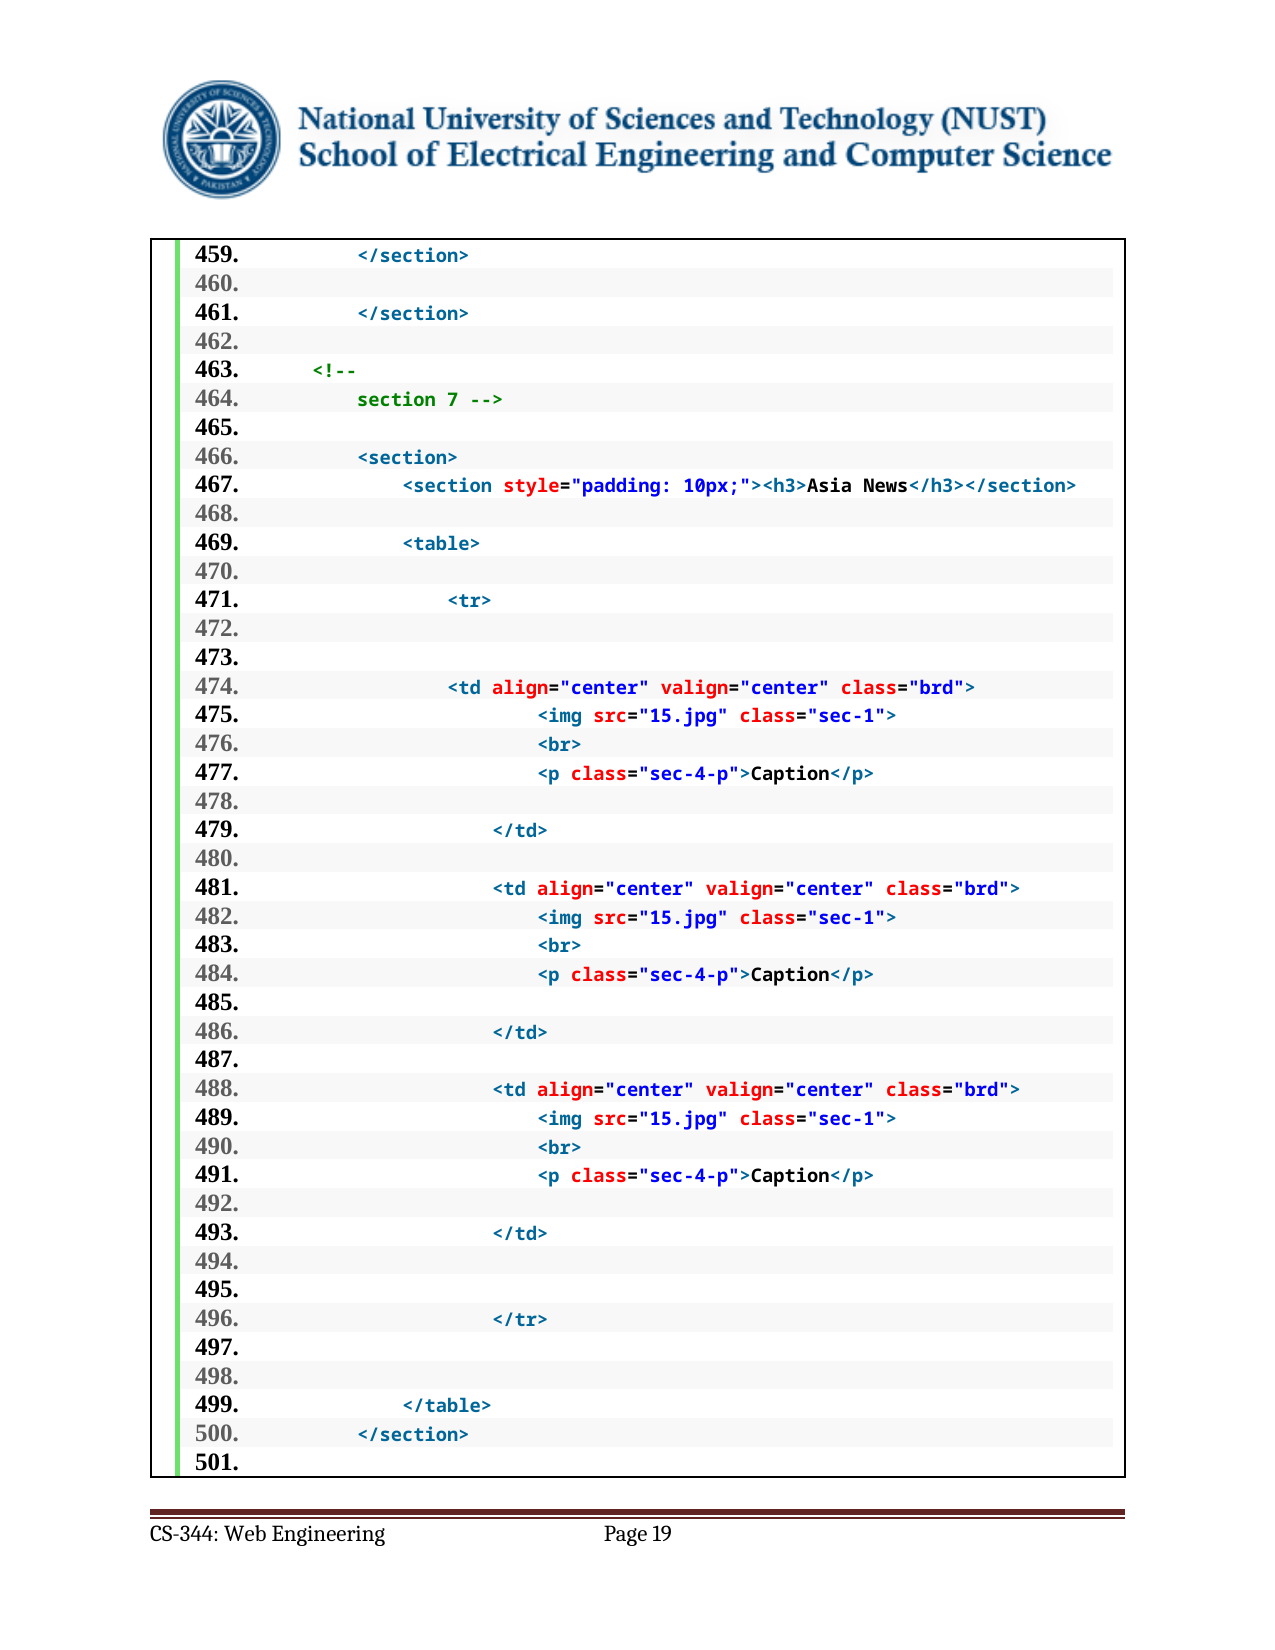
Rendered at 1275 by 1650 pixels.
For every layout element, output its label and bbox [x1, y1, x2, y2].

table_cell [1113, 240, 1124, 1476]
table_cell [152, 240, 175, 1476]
picture [150, 75, 1125, 210]
